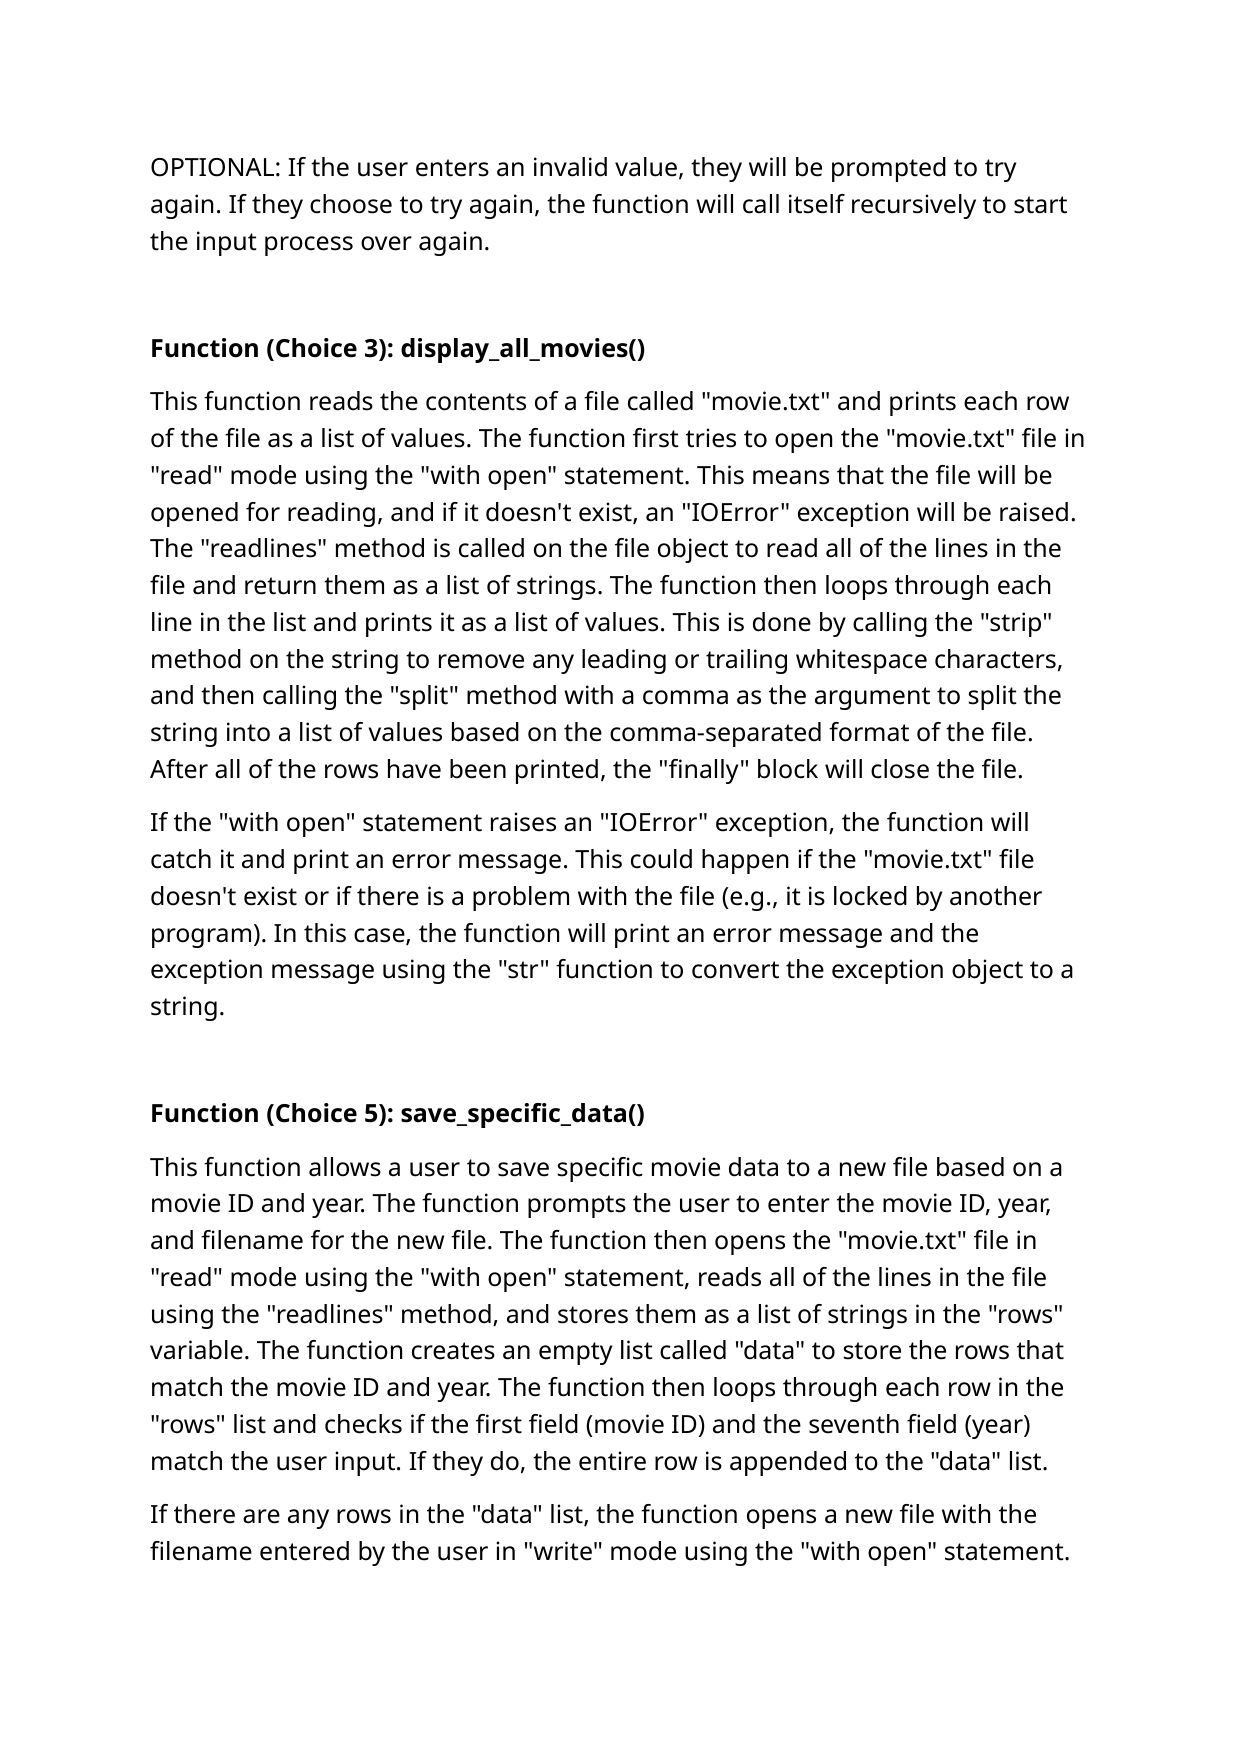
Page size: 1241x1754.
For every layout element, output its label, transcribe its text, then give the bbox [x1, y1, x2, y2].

text Function (Choice 5): save_specific_data() [150, 1096, 1090, 1130]
text Function (Choice 3): display_all_movies() [150, 330, 1090, 364]
text If the "with open" statement raises an "IOError" exception, the function will catch it and print an error message. This could happen if the "movie.txt" file doesn't exist or if there is a problem with the file (e.g., it is locked by another program). In this case, the function will print an error message and the exception message using the "str" function to convert the exception object to a string. [150, 805, 1090, 1023]
text OPTIONAL: If the user enters an invalid value, they will be prompted to try again. If they choose to try again, the function will call itself recursively to start the input process over again. [150, 150, 1090, 258]
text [150, 1497, 1090, 1568]
text This function reads the contents of a file called "movie.txt" and prints each row of the file as a list of values. The function first tries to open the "movie.txt" file in "read" mode using the "with open" statement. This means that the file will be opened for reading, and if it doesn't exist, an "IOError" exception will be raised. The "readlines" method is called on the file object to read all of the lines in the file and return them as a list of strings. The function then loops through each line in the list and prints it as a list of values. This is done by calling the "strip" method on the string to remove any leading or trailing whitespace characters, and then calling the "split" method with a comma as the argument to split the string into a list of values based on the comma-separated format of the file. After all of the rows have been printed, the "finally" block will close the file. [150, 384, 1090, 786]
text This function allows a user to save specific movie data to a new file based on a movie ID and year. The function prompts the user to enter the movie ID, year, and filename for the new file. The function then opens the "movie.txt" file in "read" mode using the "with open" statement, reads all of the lines in the file using the "readlines" method, and stores them as a list of strings in the "rows" variable. The function creates an empty list called "data" to store the rows that match the movie ID and year. The function then loops through each row in the "rows" list and checks if the first field (movie ID) and the seventh field (year) match the user input. If they do, the entire row is appended to the "data" list. [150, 1149, 1090, 1477]
